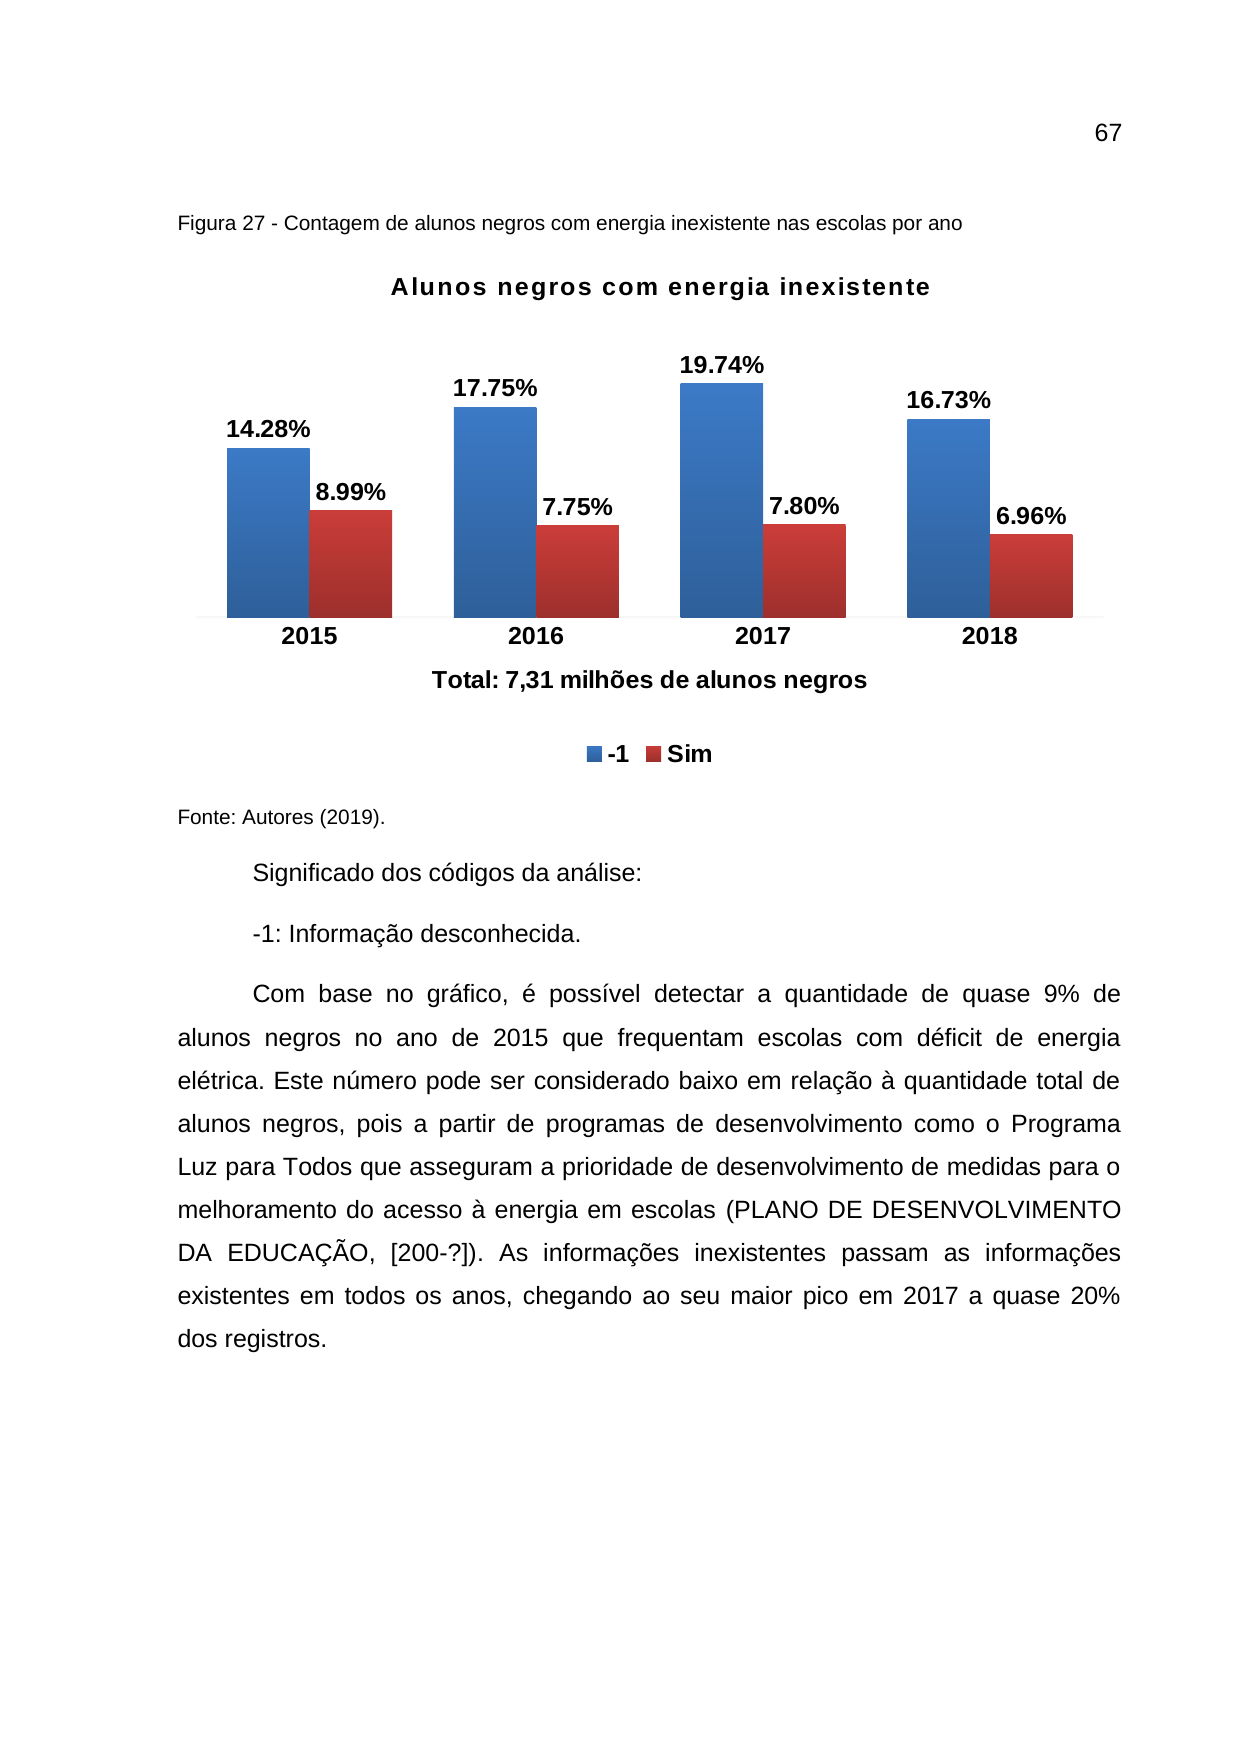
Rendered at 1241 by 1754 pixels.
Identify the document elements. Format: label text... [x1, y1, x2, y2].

text -1: Informação desconhecida. [177, 919, 1122, 948]
text Significado dos códigos da análise: [177, 858, 1122, 887]
text Fonte: Autores (2019). [177, 805, 1122, 829]
text Com base no gráfico, é possível detectar a quantidade de quase 9% de alunos negros no ano de 2015 que frequentam escolas com déficit de energia elétrica. Este número pode ser considerado baixo em relação à quantidade total de alunos negros, pois a partir de programas de desenvolvimento como o Programa Luz para Todos que asseguram a prioridade de desenvolvimento de medidas para o melhoramento do acesso à energia em escolas. As informações inexistentes passam as informações existentes em todos os anos, chegando ao seu maior pico em 2017 a quase 20% dos registros. [177, 979, 1122, 1353]
text Figura 27 - Contagem de alunos negros com energia inexistente nas escolas por ano [177, 211, 1122, 234]
